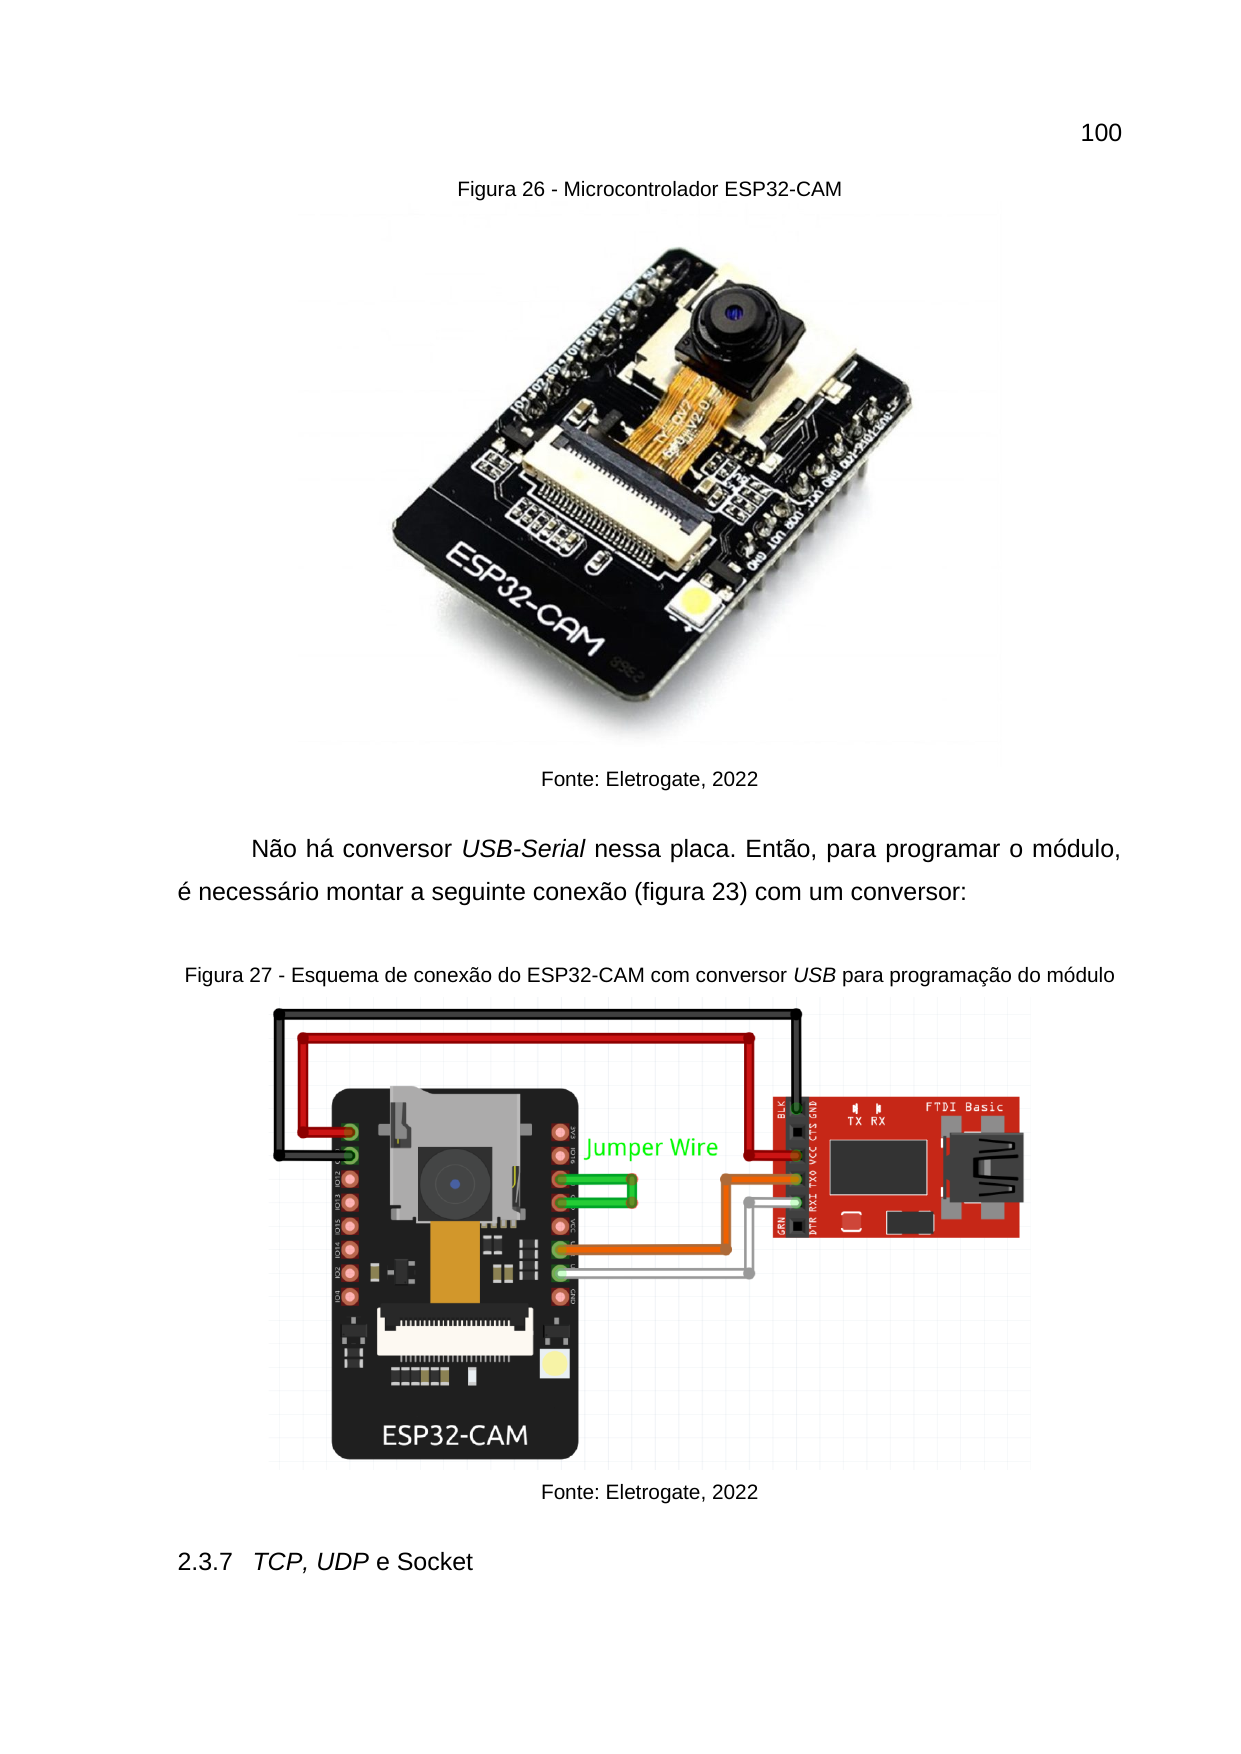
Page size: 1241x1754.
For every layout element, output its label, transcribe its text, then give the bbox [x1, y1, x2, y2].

picture [298, 201, 1002, 767]
text Fonte: Eletrogate, 2022 [177, 767, 1122, 791]
text Fonte: Eletrogate, 2022 [177, 1480, 1122, 1504]
subtitle TCP, UDP e Socket [177, 1547, 1122, 1576]
picture [268, 997, 1031, 1470]
text Não há conversor USB-Serial nessa placa. Então, para programar o módulo, é necessário montar a seguinte conexão (figura 23) com um conversor: [177, 834, 1122, 906]
